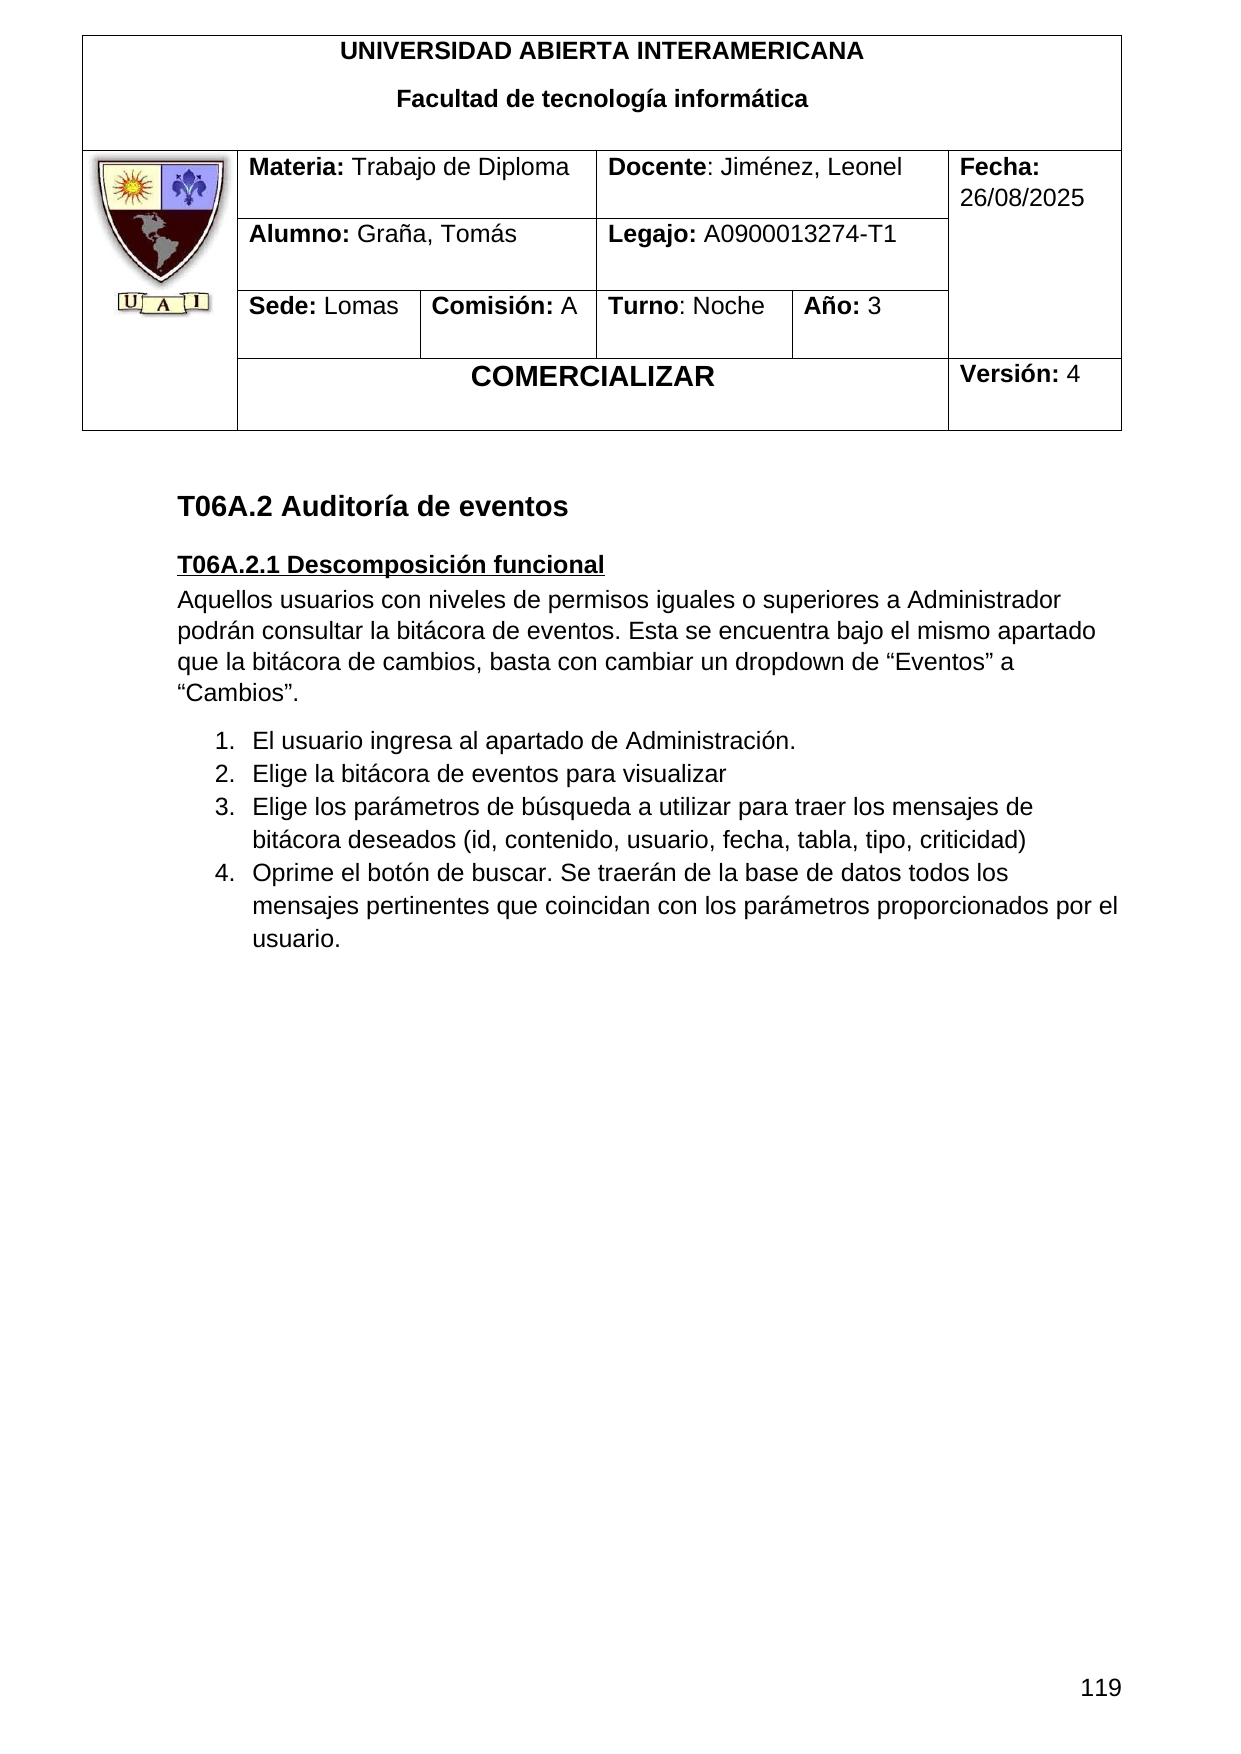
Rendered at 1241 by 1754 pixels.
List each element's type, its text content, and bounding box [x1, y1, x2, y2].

list Elige la bitácora de eventos para visualizar [214, 759, 1122, 788]
subtitle T06A.2 Auditoría de eventos [177, 489, 1122, 522]
list El usuario ingresa al apartado de Administración. [214, 726, 1122, 755]
list Elige los parámetros de búsqueda a utilizar para traer los mensajes de bitácora deseados (id, contenido, usuario, fecha, tabla, tipo, criticidad) [214, 792, 1122, 854]
subtitle T06A.2.1 Descomposición funcional [177, 550, 1122, 579]
picture [87, 151, 234, 320]
text Aquellos usuarios con niveles de permisos iguales o superiores a Administrador podrán consultar la bitácora de eventos. Esta se encuentra bajo el mismo apartado que la bitácora de cambios, basta con cambiar un dropdown de “Eventos” a “Cambios”. [177, 585, 1122, 707]
list Oprime el botón de buscar. Se traerán de la base de datos todos los mensajes pertinentes que coincidan con los parámetros proporcionados por el usuario. [214, 858, 1122, 953]
